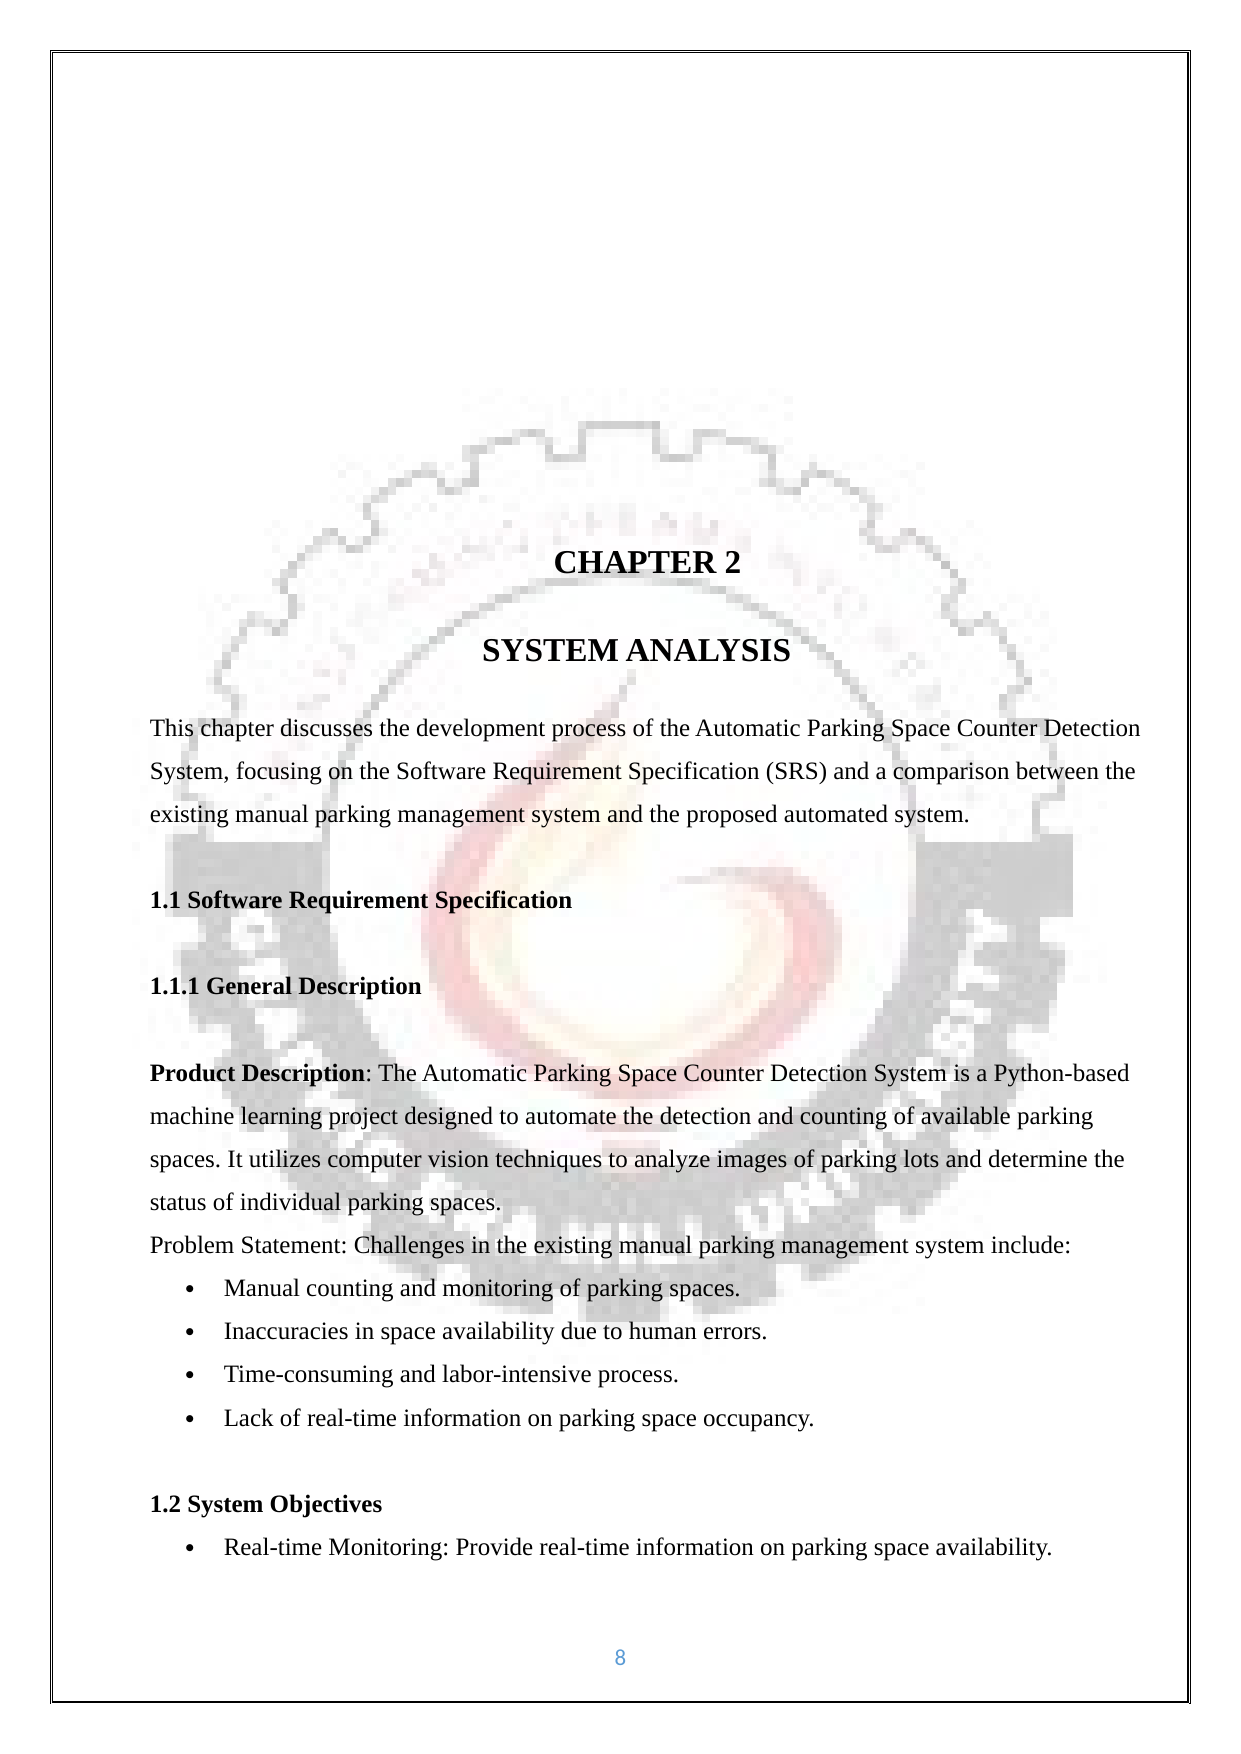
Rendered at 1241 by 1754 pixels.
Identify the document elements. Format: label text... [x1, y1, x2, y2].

text Product Description: The Automatic Parking Space Counter Detection System is a Python-based machine learning project designed to automate the detection and counting of available parking spaces. It utilizes computer vision techniques to analyze images of parking lots and determine the status of individual parking spaces. [149, 1058, 1145, 1216]
text 1.1.1 General Description [149, 971, 1145, 1000]
list Real-time Monitoring: Provide real-time information on parking space availability. [186, 1532, 1145, 1561]
text CHAPTER 2 [150, 542, 1145, 580]
list Manual counting and monitoring of parking spaces. [186, 1273, 1145, 1302]
list Software Requirement Specification [149, 885, 1145, 914]
text SYSTEM ANALYSIS [148, 630, 1145, 668]
text Problem Statement: Challenges in the existing manual parking management system include: [149, 1230, 1145, 1259]
picture [132, 388, 1107, 1364]
text This chapter discusses the development process of the Automatic Parking Space Counter Detection System, focusing on the Software Requirement Specification (SRS) and a comparison between the existing manual parking management system and the proposed automated system. [149, 713, 1145, 828]
text 1.2 System Objectives [149, 1489, 1145, 1518]
list Time-consuming and labor-intensive process. [186, 1359, 1145, 1388]
list Lack of real-time information on parking space occupancy. [186, 1403, 1145, 1431]
list Inaccuracies in space availability due to human errors. [186, 1316, 1145, 1345]
